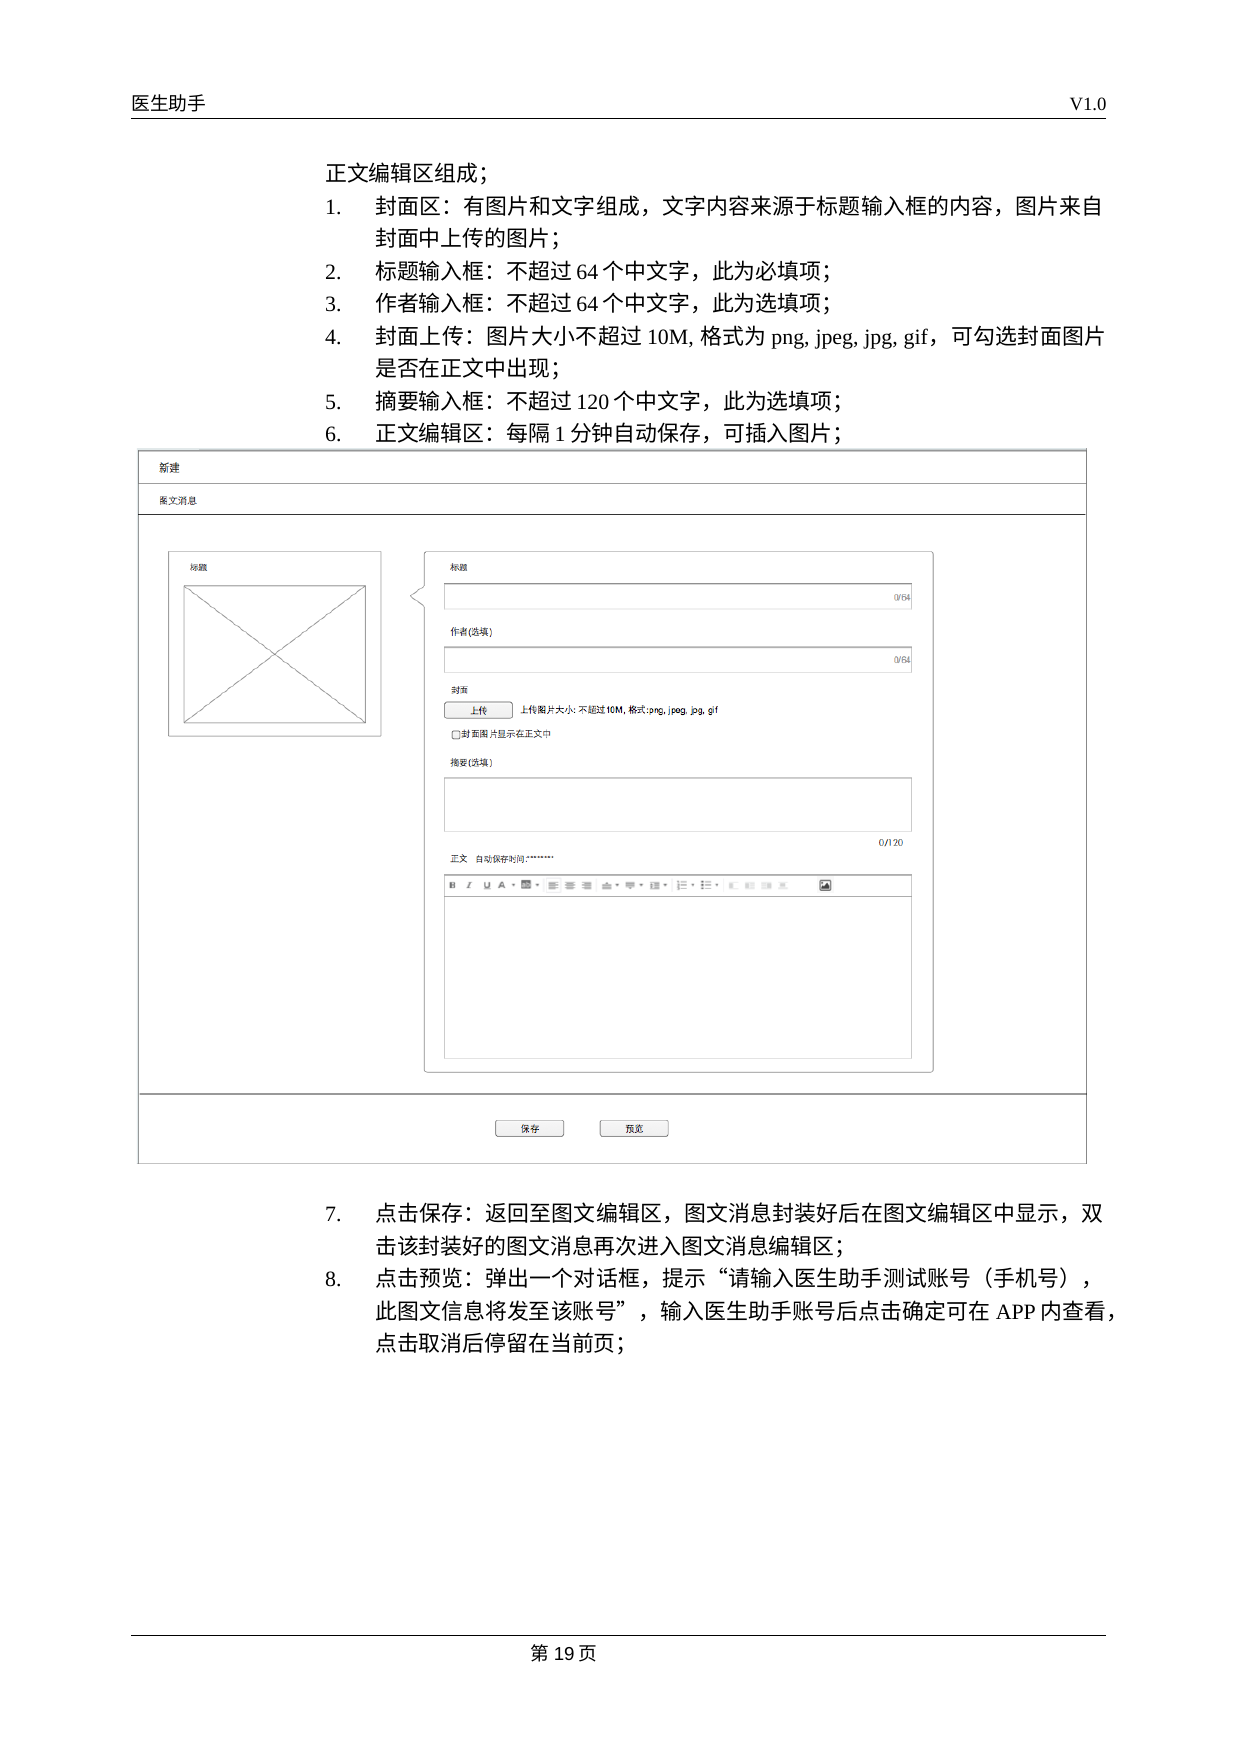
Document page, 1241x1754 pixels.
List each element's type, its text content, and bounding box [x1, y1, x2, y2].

list 封面上传：图片大小不超过10M, 格式为png, jpeg, jpg, gif，可勾选封面图片是否在正文中出现； [325, 318, 1106, 383]
list 正文编辑区：每隔1分钟自动保存，可插入图片； [325, 416, 1106, 448]
list 点击保存：返回至图文编辑区，图文消息封装好后在图文编辑区中显示，双击该封装好的图文消息再次进入图文消息编辑区； [325, 1196, 1106, 1261]
list 摘要输入框：不超过120个中文字，此为选填项； [325, 383, 1106, 416]
list 封面区：有图片和文字组成，文字内容来源于标题输入框的内容，图片来自封面中上传的图片； [325, 188, 1106, 253]
list 作者输入框：不超过64个中文字，此为选填项； [325, 286, 1106, 318]
list 标题输入框：不超过64个中文字，此为必填项； [325, 253, 1106, 286]
picture [136, 448, 1097, 1176]
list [275, 156, 1106, 188]
list 点击预览：弹出一个对话框，提示“请输入医生助手测试账号（手机号），此图文信息将发至该账号”，输入医生助手账号后点击确定可在APP内查看，点击取消后停留在当前页； [325, 1261, 1106, 1358]
